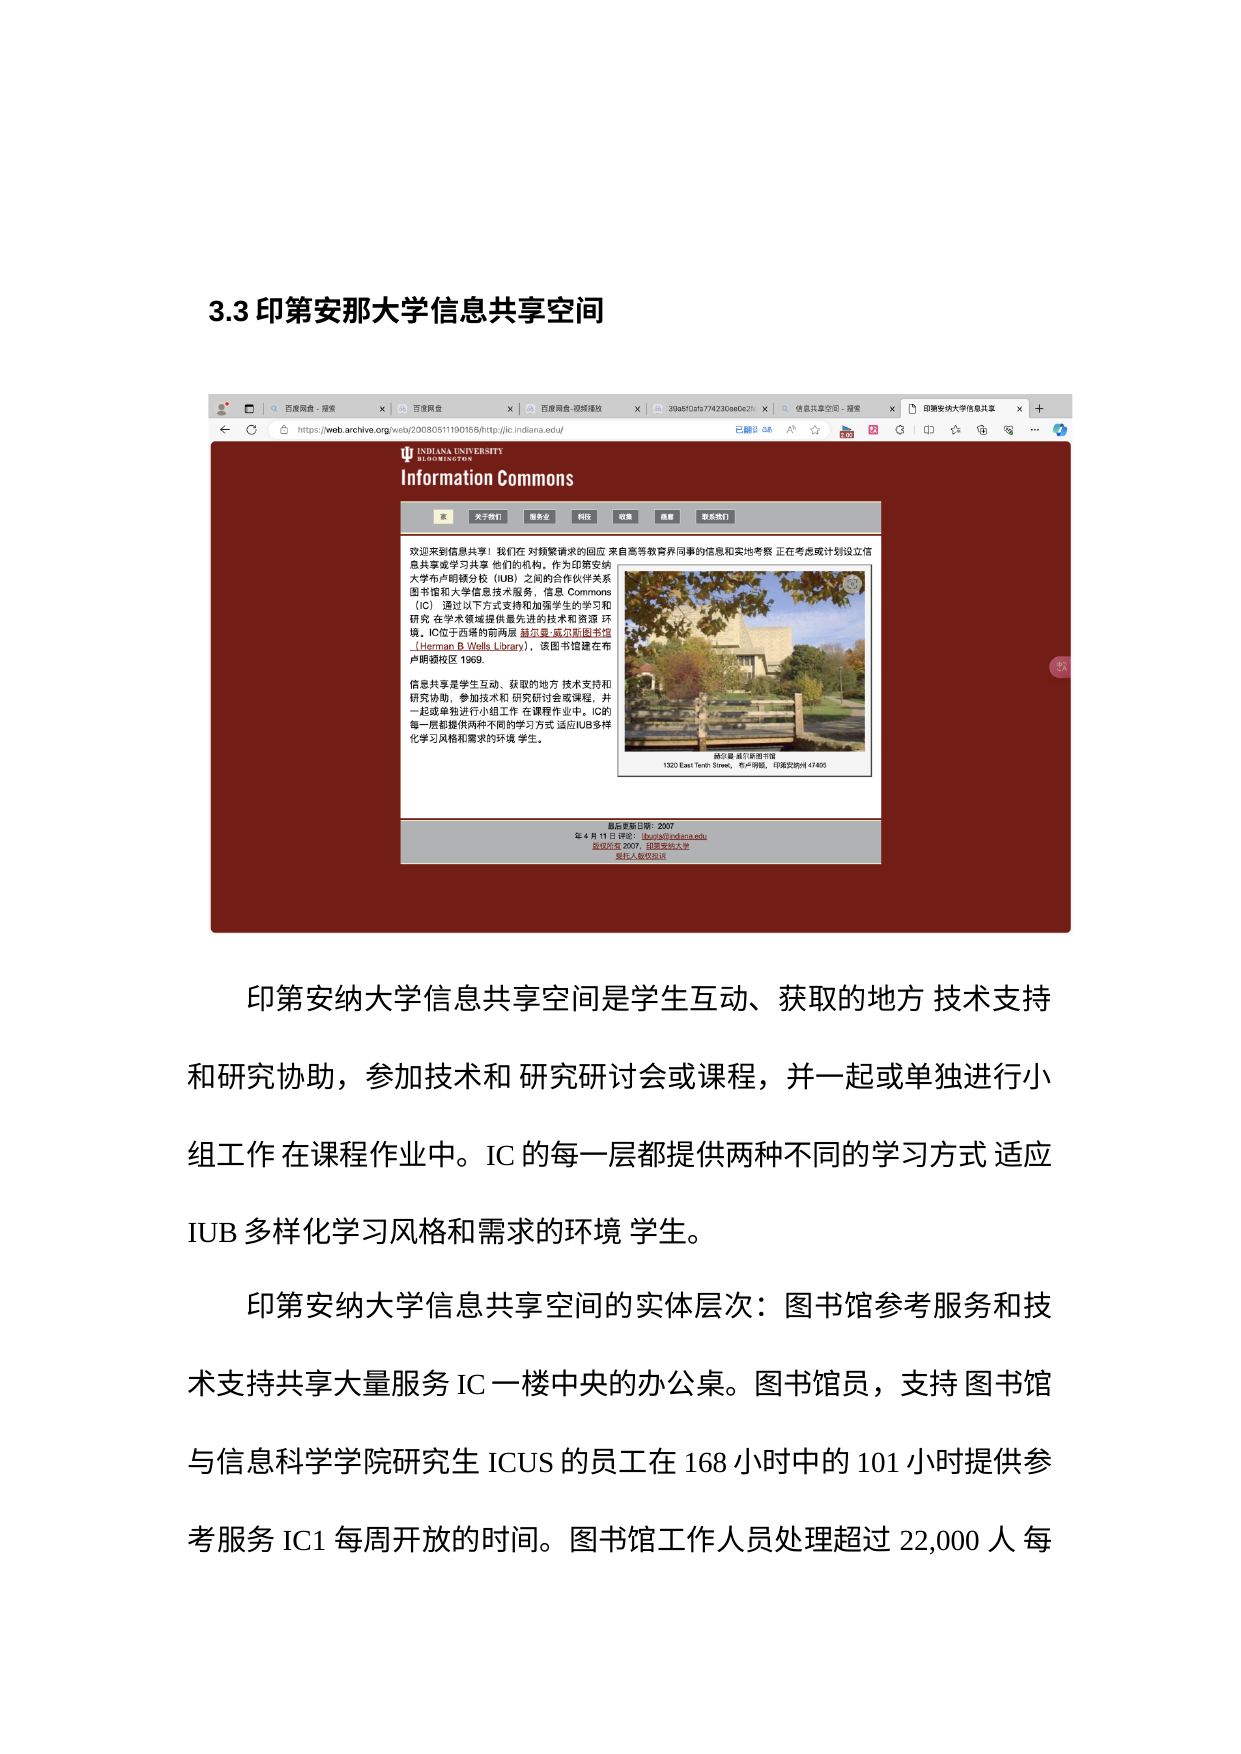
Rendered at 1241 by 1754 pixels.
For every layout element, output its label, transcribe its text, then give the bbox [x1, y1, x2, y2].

subtitle 3.3印第安那大学信息共享空间 [187, 276, 1053, 341]
list 印第安纳大学信息共享空间是学生互动、获取的地方 技术支持和研究协助，参加技术和 研究研讨会或课程，并一起或单独进行小组工作 在课程作业中。IC的每一层都提供两种不同的学习方式 适应IUB多样化学习风格和需求的环境 学生。 [187, 964, 1053, 1263]
picture [208, 394, 1073, 935]
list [187, 1271, 1053, 1570]
